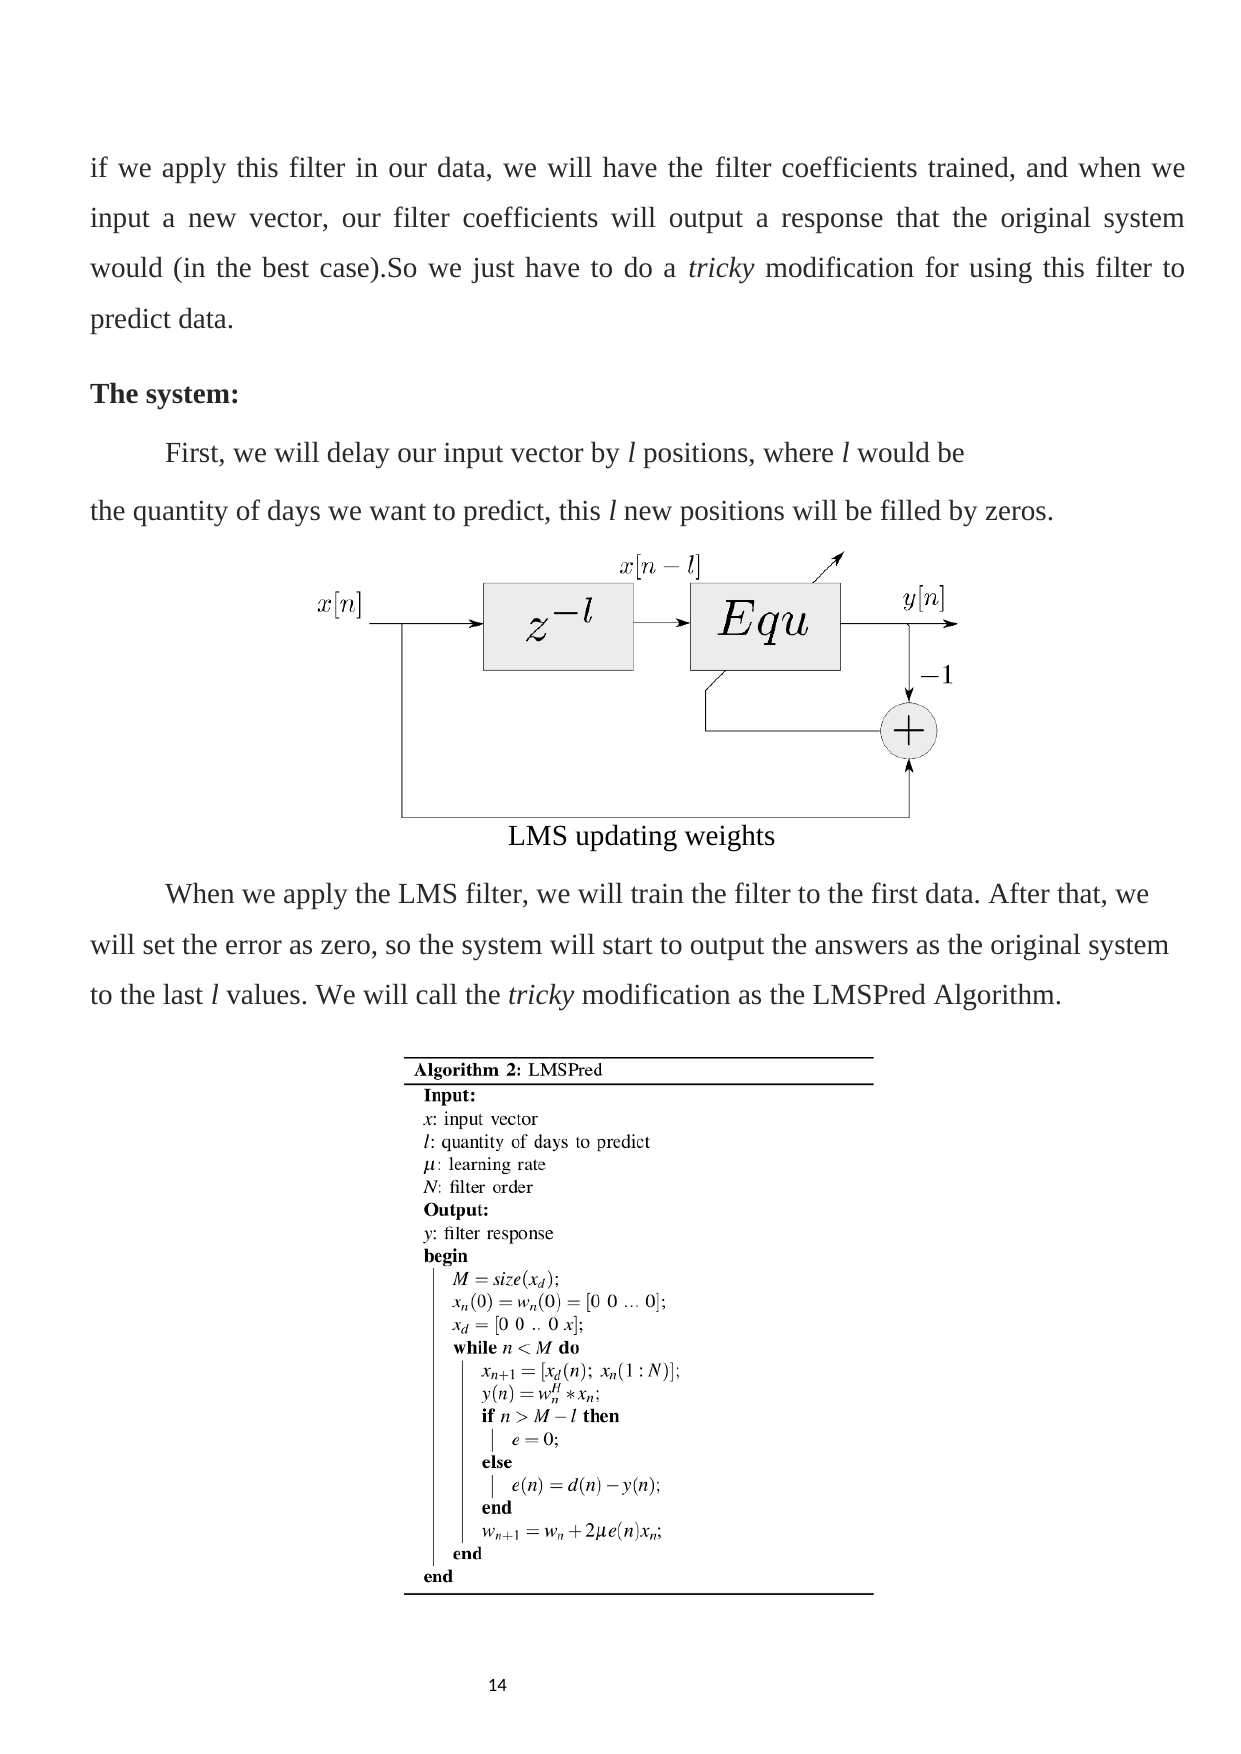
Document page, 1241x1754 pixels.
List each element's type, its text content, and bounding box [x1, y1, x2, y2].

picture [400, 1052, 876, 1598]
text LMS updating weights [90, 818, 1186, 851]
text First, we will delay our input vector by l positions, where l would be [90, 435, 1186, 468]
text The system: [90, 376, 1186, 410]
text When we apply the LMS filter, we will train the filter to the first data. After that, we will set the error as zero, so the system will start to output the answers as the original system to the last l values. We will call the tricky modification as the LMSPred Algorithm. [90, 876, 1186, 1011]
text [90, 150, 1186, 334]
picture [317, 551, 958, 818]
text the quantity of days we want to predict, this l new positions will be filled by zeros. [90, 493, 1186, 527]
